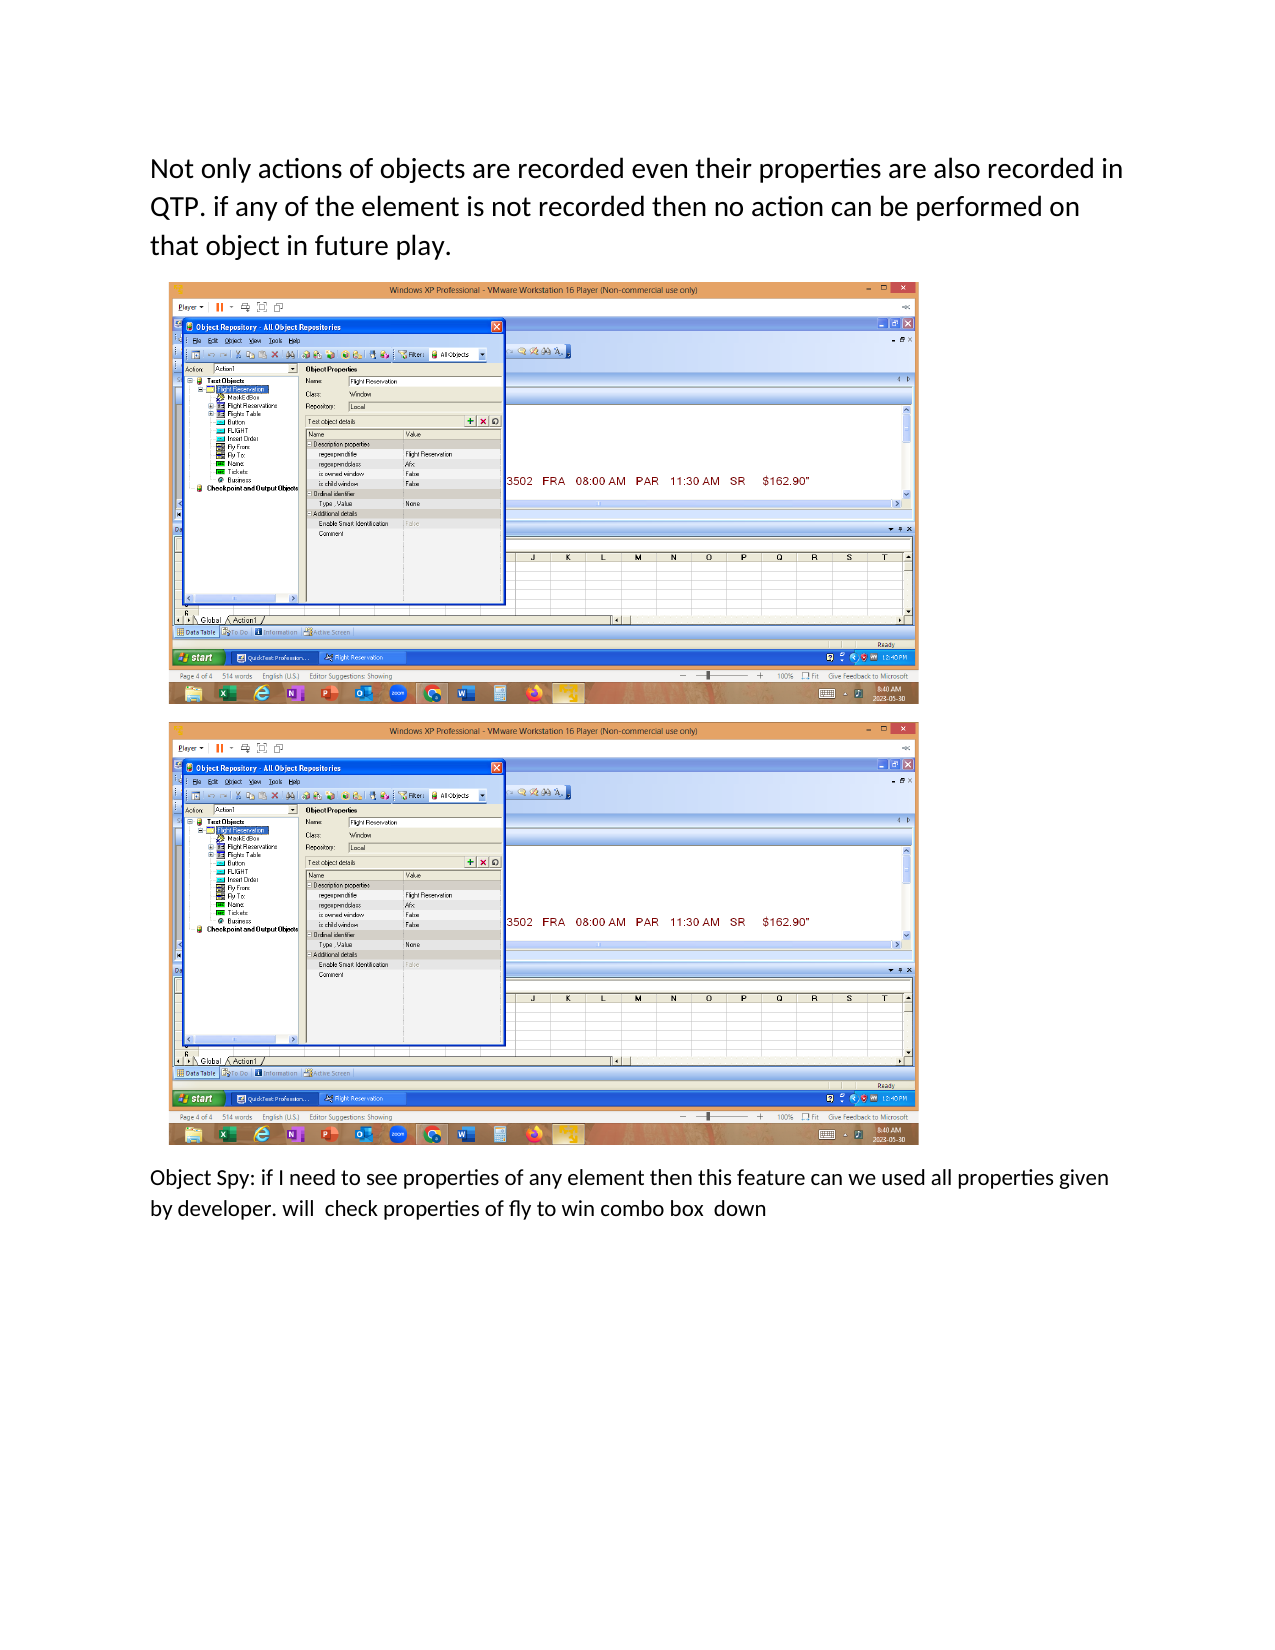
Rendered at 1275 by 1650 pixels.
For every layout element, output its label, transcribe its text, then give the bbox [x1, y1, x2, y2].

text Not only actions of objects are recorded even their properties are also recorded in QTP. if any of the element is not recorded then no action can be performed on that object in future play. [150, 150, 1125, 262]
text Object Spy: if I need to see properties of any element then this feature can we used all properties given by developer. will check properties of fly to win combo box down [150, 1163, 1125, 1222]
